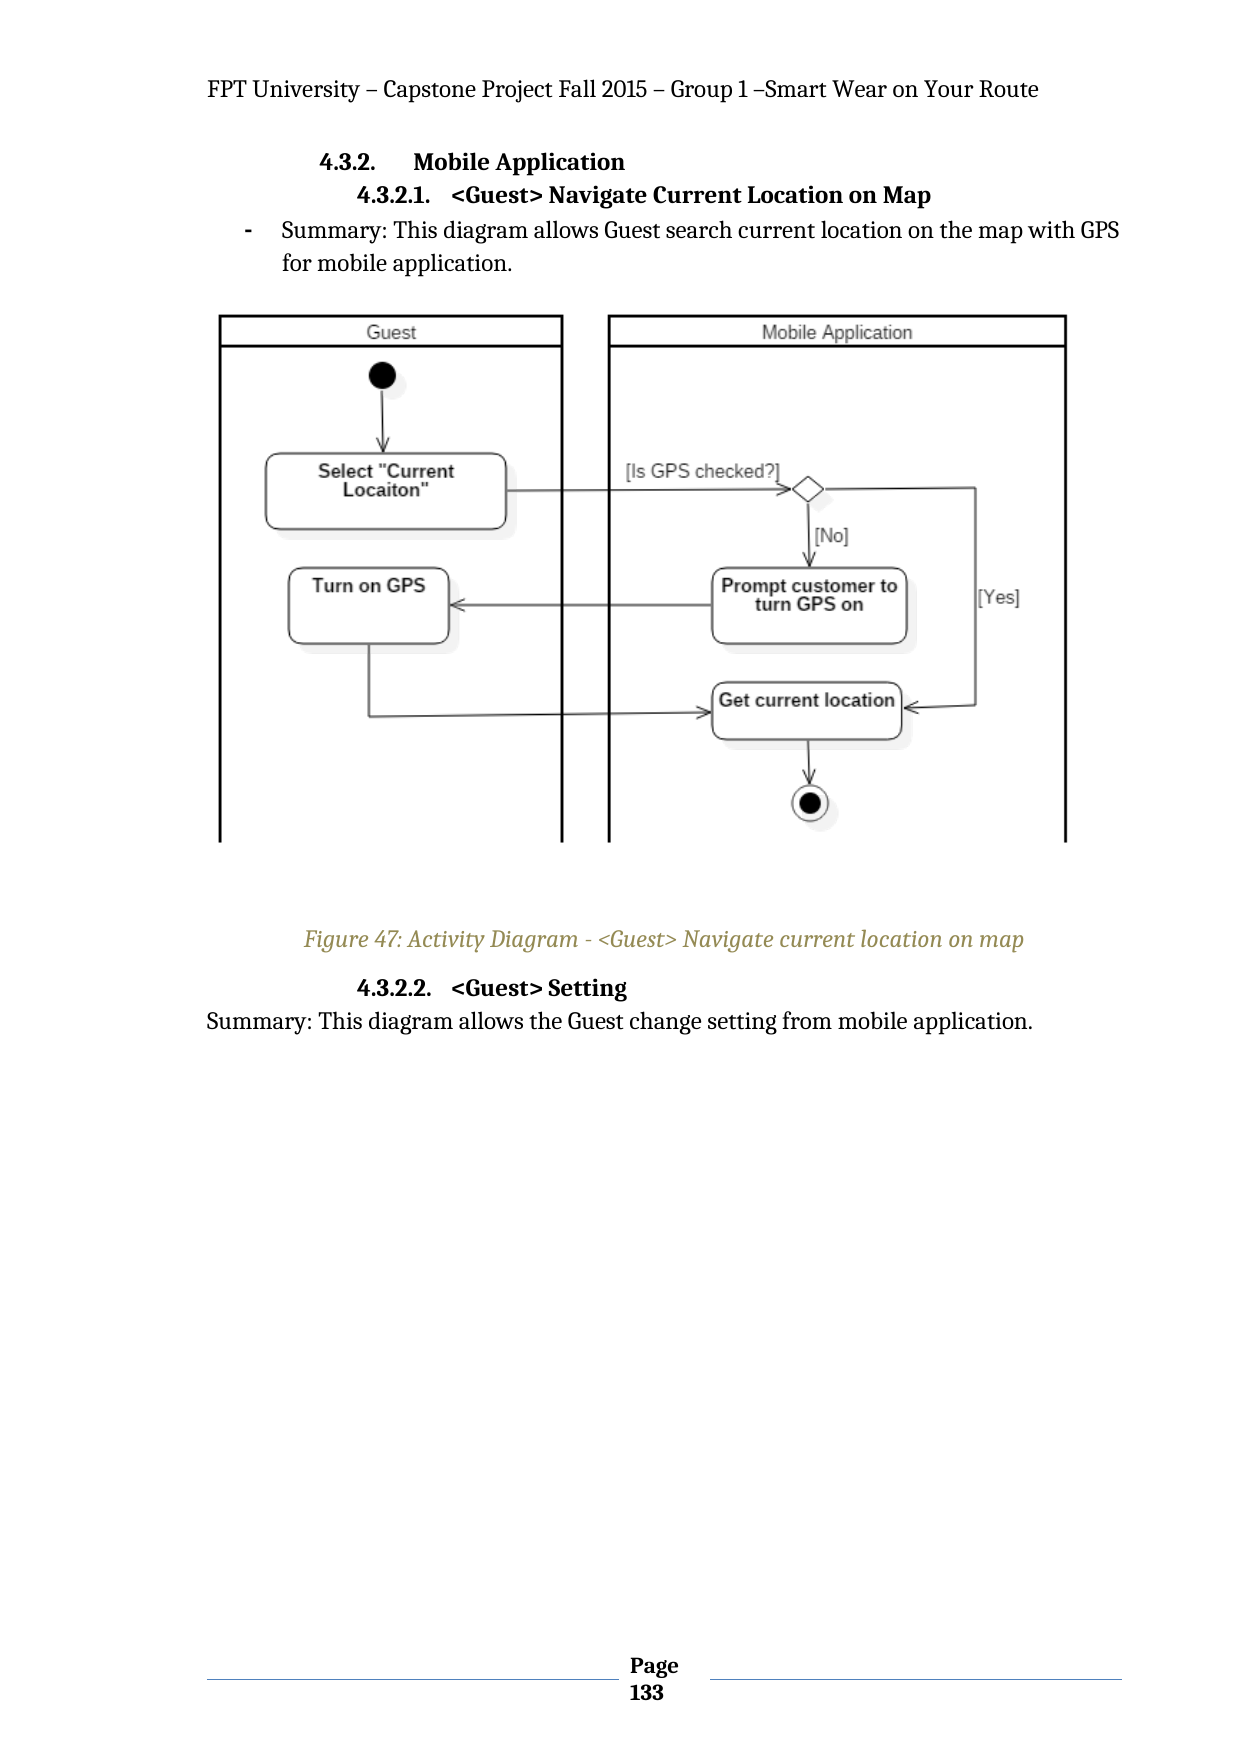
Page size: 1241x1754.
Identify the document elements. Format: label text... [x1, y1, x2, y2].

text Summary: This diagram allows the Guest change setting from mobile application. [207, 1007, 1122, 1036]
subtitle Mobile Application [319, 148, 1122, 176]
picture [206, 302, 1123, 900]
subtitle <Guest> Setting [357, 974, 1122, 1003]
subtitle <Guest> Navigate Current Location on Map [357, 181, 1122, 209]
list Summary: This diagram allows Guest search current location on the map with GPS for mobile application. [244, 214, 1122, 277]
